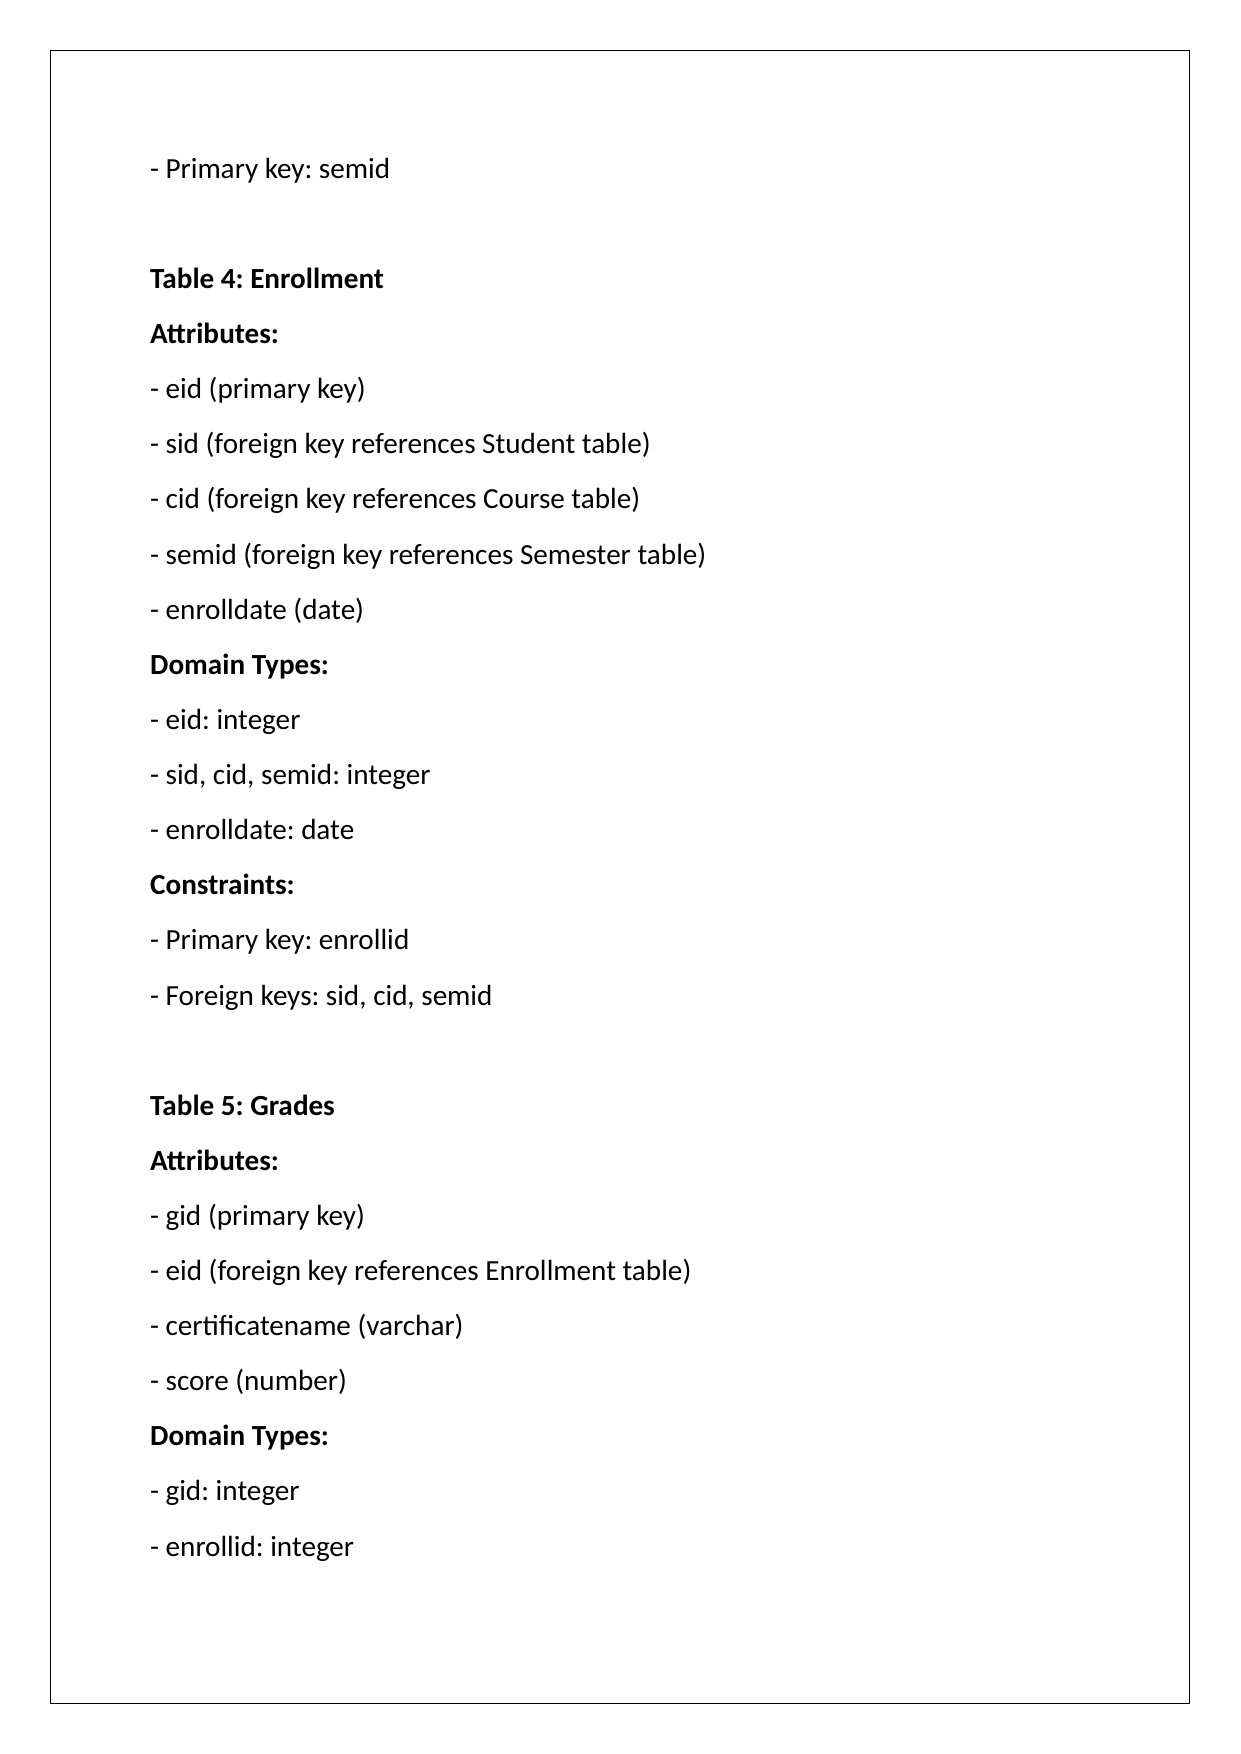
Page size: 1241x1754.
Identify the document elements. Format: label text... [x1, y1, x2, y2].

text - semid (foreign key references Semester table) [150, 536, 1090, 571]
text - eid (primary key) [150, 370, 1090, 406]
text - eid (foreign key references Enrollment table) [150, 1252, 1090, 1288]
text - Primary key: enrollid [150, 921, 1090, 957]
text - score (number) [150, 1362, 1090, 1398]
text - gid: integer [150, 1472, 1090, 1508]
text Attributes: [150, 1142, 1090, 1177]
text Constraints: [150, 866, 1090, 902]
text - Primary key: semid [150, 150, 1090, 186]
text Domain Types: [150, 1417, 1090, 1453]
text - enrolldate (date) [150, 591, 1090, 626]
text - enrollid: integer [150, 1528, 1090, 1563]
text - enrolldate: date [150, 811, 1090, 847]
text Table 4: Enrollment [150, 260, 1090, 296]
text - cid (foreign key references Course table) [150, 481, 1090, 516]
text Domain Types: [150, 646, 1090, 682]
text - sid (foreign key references Student table) [150, 426, 1090, 461]
text - gid (primary key) [150, 1197, 1090, 1233]
text Table 5: Grades [150, 1087, 1090, 1122]
text - Foreign keys: sid, cid, semid [150, 977, 1090, 1012]
text - certificatename (varchar) [150, 1307, 1090, 1343]
text Attributes: [150, 315, 1090, 351]
text - eid: integer [150, 701, 1090, 737]
text - sid, cid, semid: integer [150, 756, 1090, 792]
